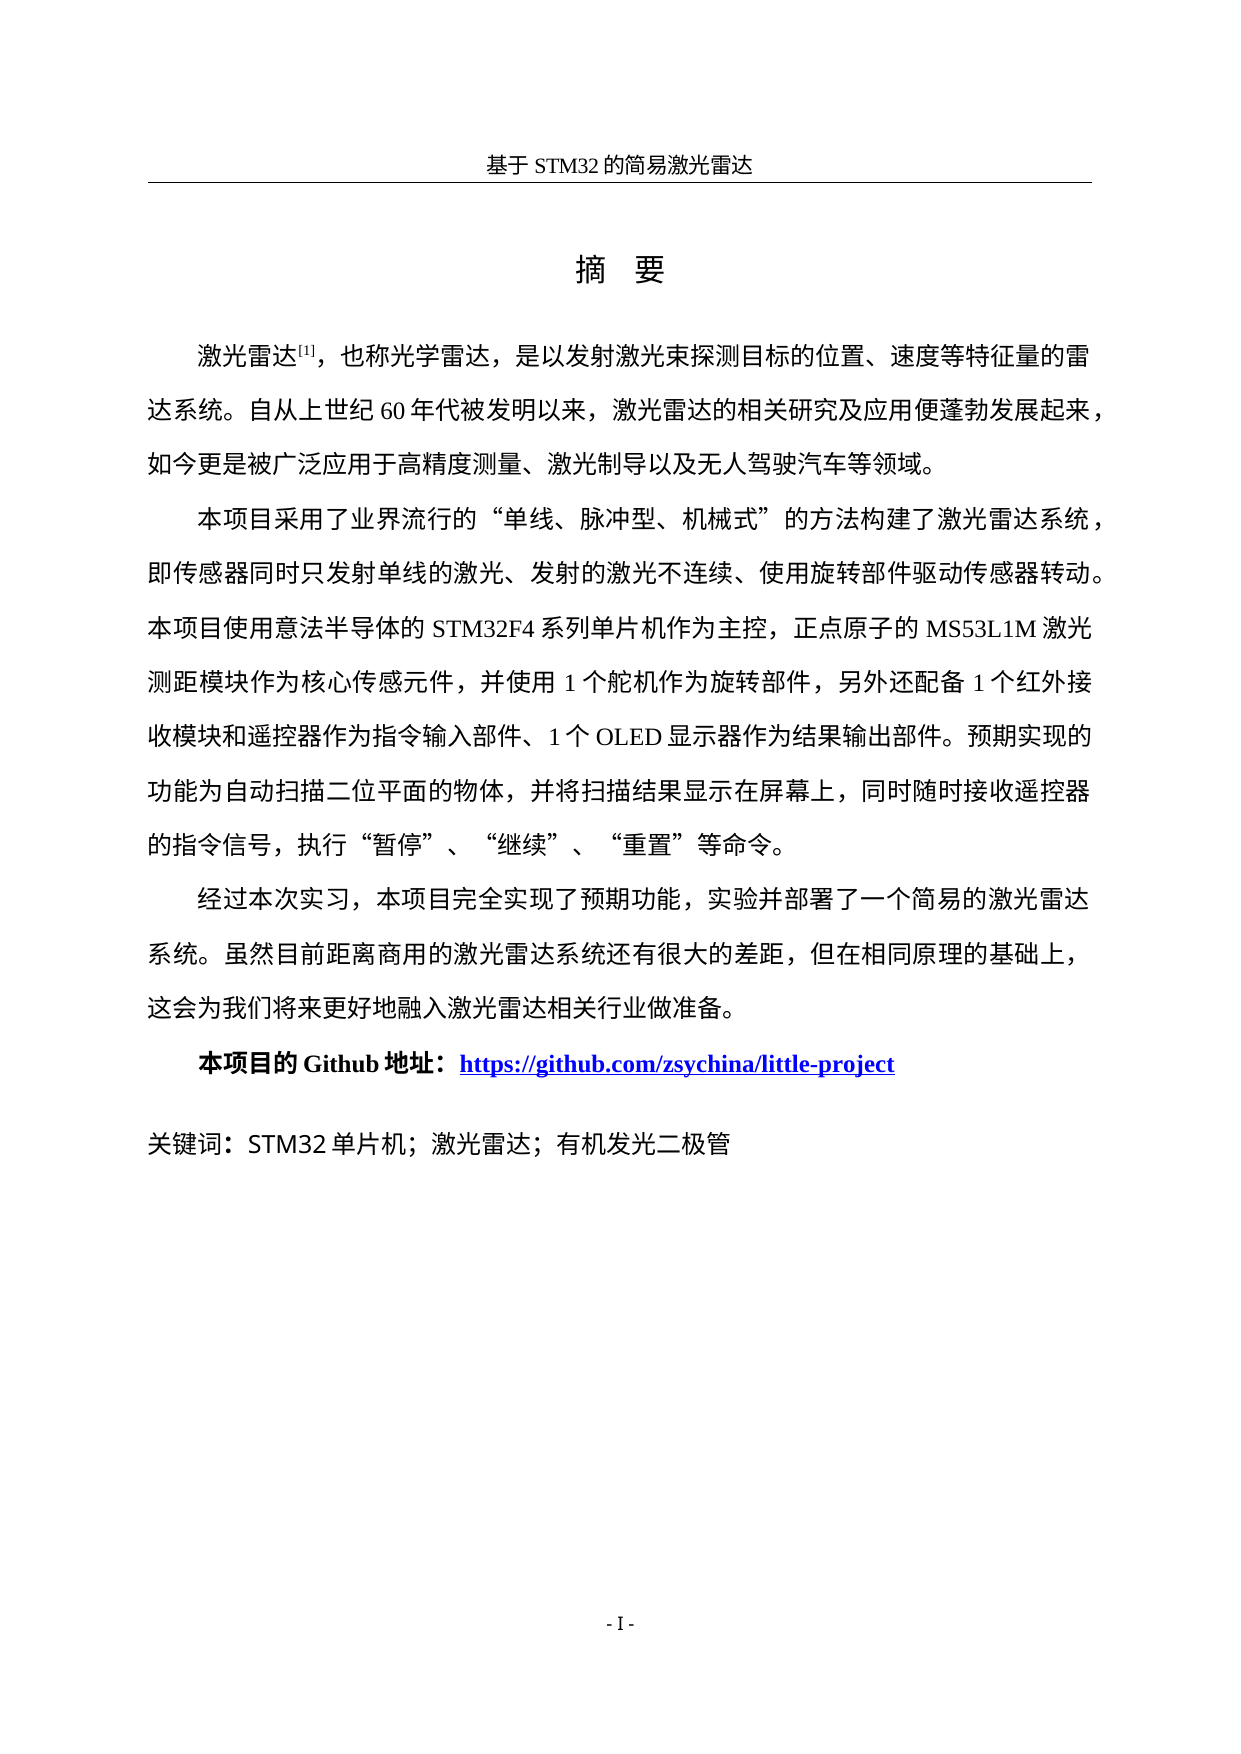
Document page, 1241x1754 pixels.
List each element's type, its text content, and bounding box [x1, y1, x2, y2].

text 经过本次实习，本项目完全实现了预期功能，实验并部署了一个简易的激光雷达系统。虽然目前距离商用的激光雷达系统还有很大的差距，但在相同原理的基础上，这会为我们将来更好地融入激光雷达相关行业做准备。 [148, 880, 1092, 1025]
text 关键词：STM32单片机；激光雷达；有机发光二极管 [148, 1124, 1092, 1161]
subtitle 摘 要 [148, 246, 1092, 291]
text 激光雷达[1]，也称光学雷达，是以发射激光束探测目标的位置、速度等特征量的雷达系统。自从上世纪60年代被发明以来，激光雷达的相关研究及应用便蓬勃发展起来，如今更是被广泛应用于高精度测量、激光制导以及无人驾驶汽车等领域。 [148, 336, 1092, 481]
text 本项目采用了业界流行的“单线、脉冲型、机械式”的方法构建了激光雷达系统，即传感器同时只发射单线的激光、发射的激光不连续、使用旋转部件驱动传感器转动。本项目使用意法半导体的STM32F4系列单片机作为主控，正点原子的MS53L1M激光测距模块作为核心传感元件，并使用1个舵机作为旋转部件，另外还配备1个红外接收模块和遥控器作为指令输入部件、1个OLED显示器作为结果输出部件。预期实现的功能为自动扫描二位平面的物体，并将扫描结果显示在屏幕上，同时随时接收遥控器的指令信号，执行“暂停”、“继续”、“重置”等命令。 [148, 499, 1092, 862]
text 本项目的Github地址：https://github.com/zsychina/little-project [148, 1043, 1092, 1079]
